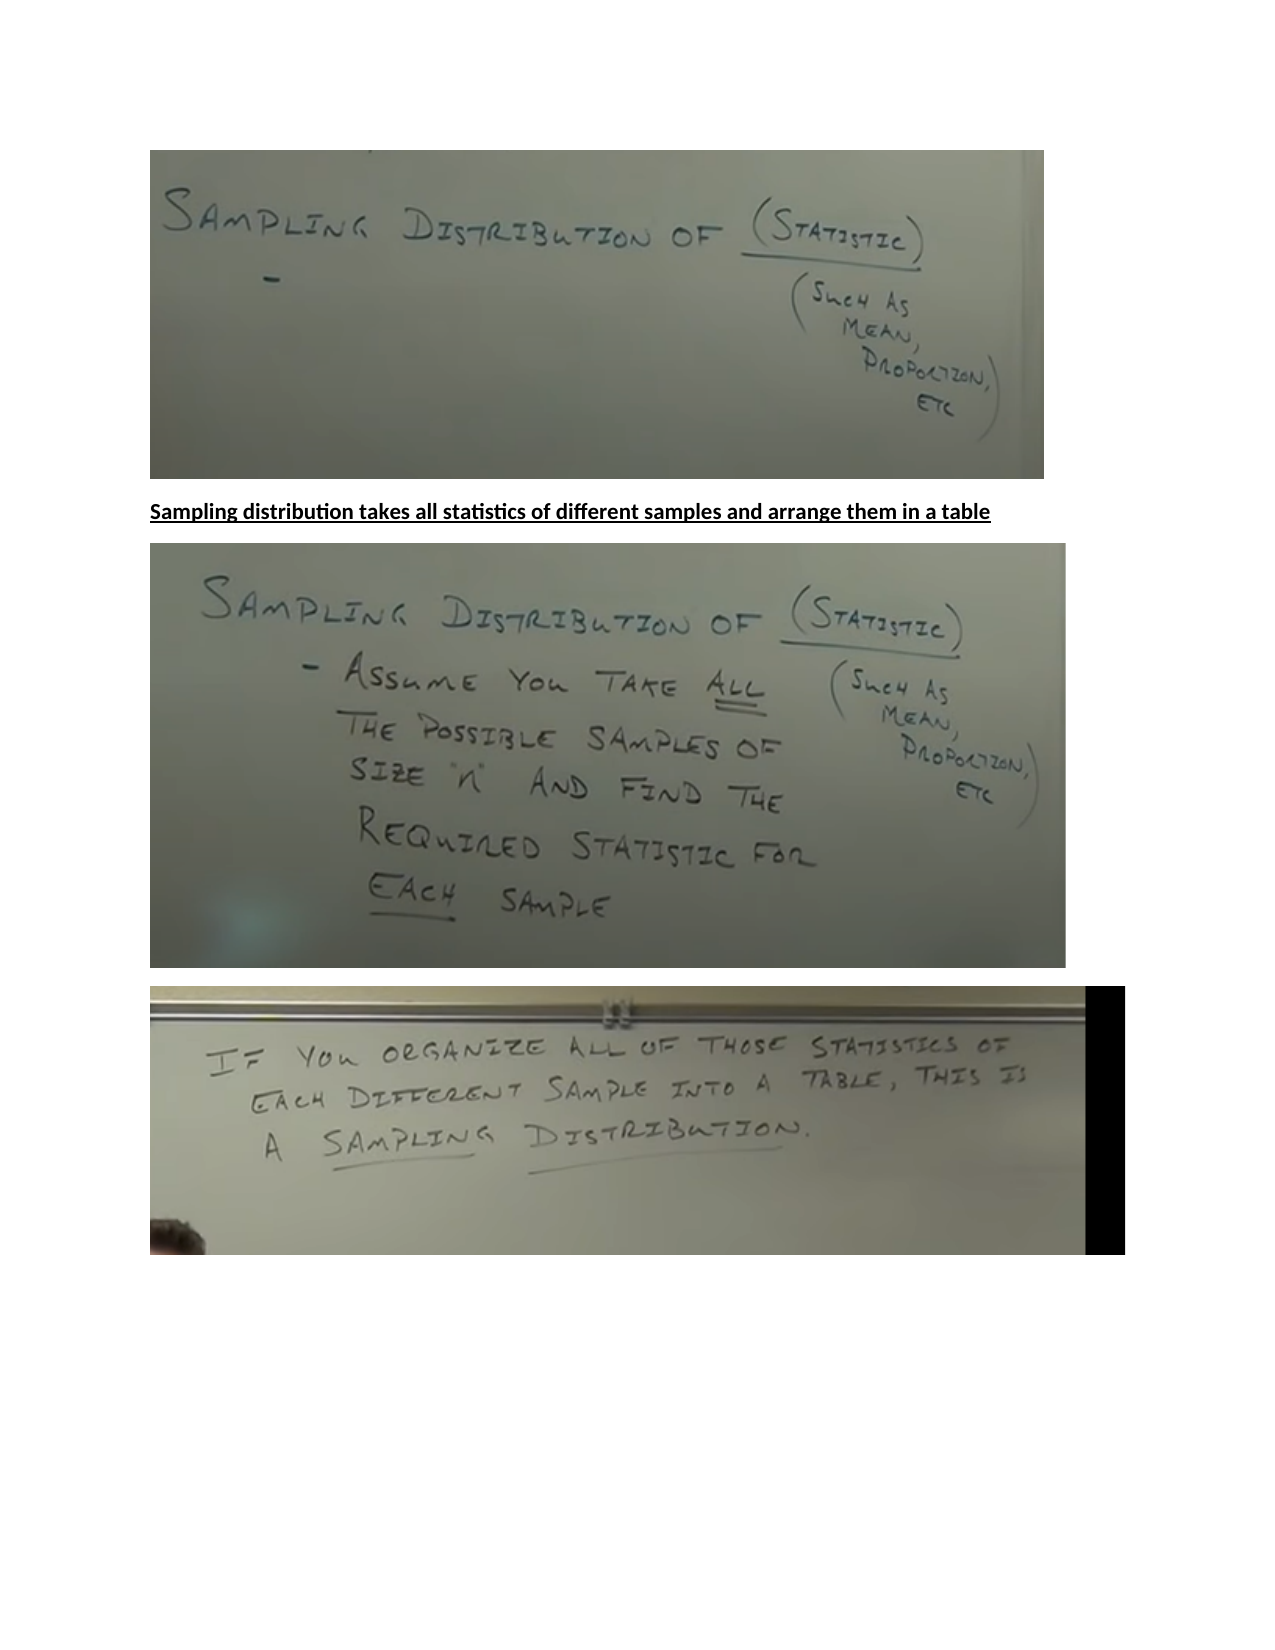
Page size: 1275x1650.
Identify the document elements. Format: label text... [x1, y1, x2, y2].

picture [150, 543, 1066, 968]
text Sampling distribution takes all statistics of different samples and arrange them in a table [150, 497, 1125, 525]
picture [150, 986, 1125, 1255]
picture [150, 150, 1044, 479]
